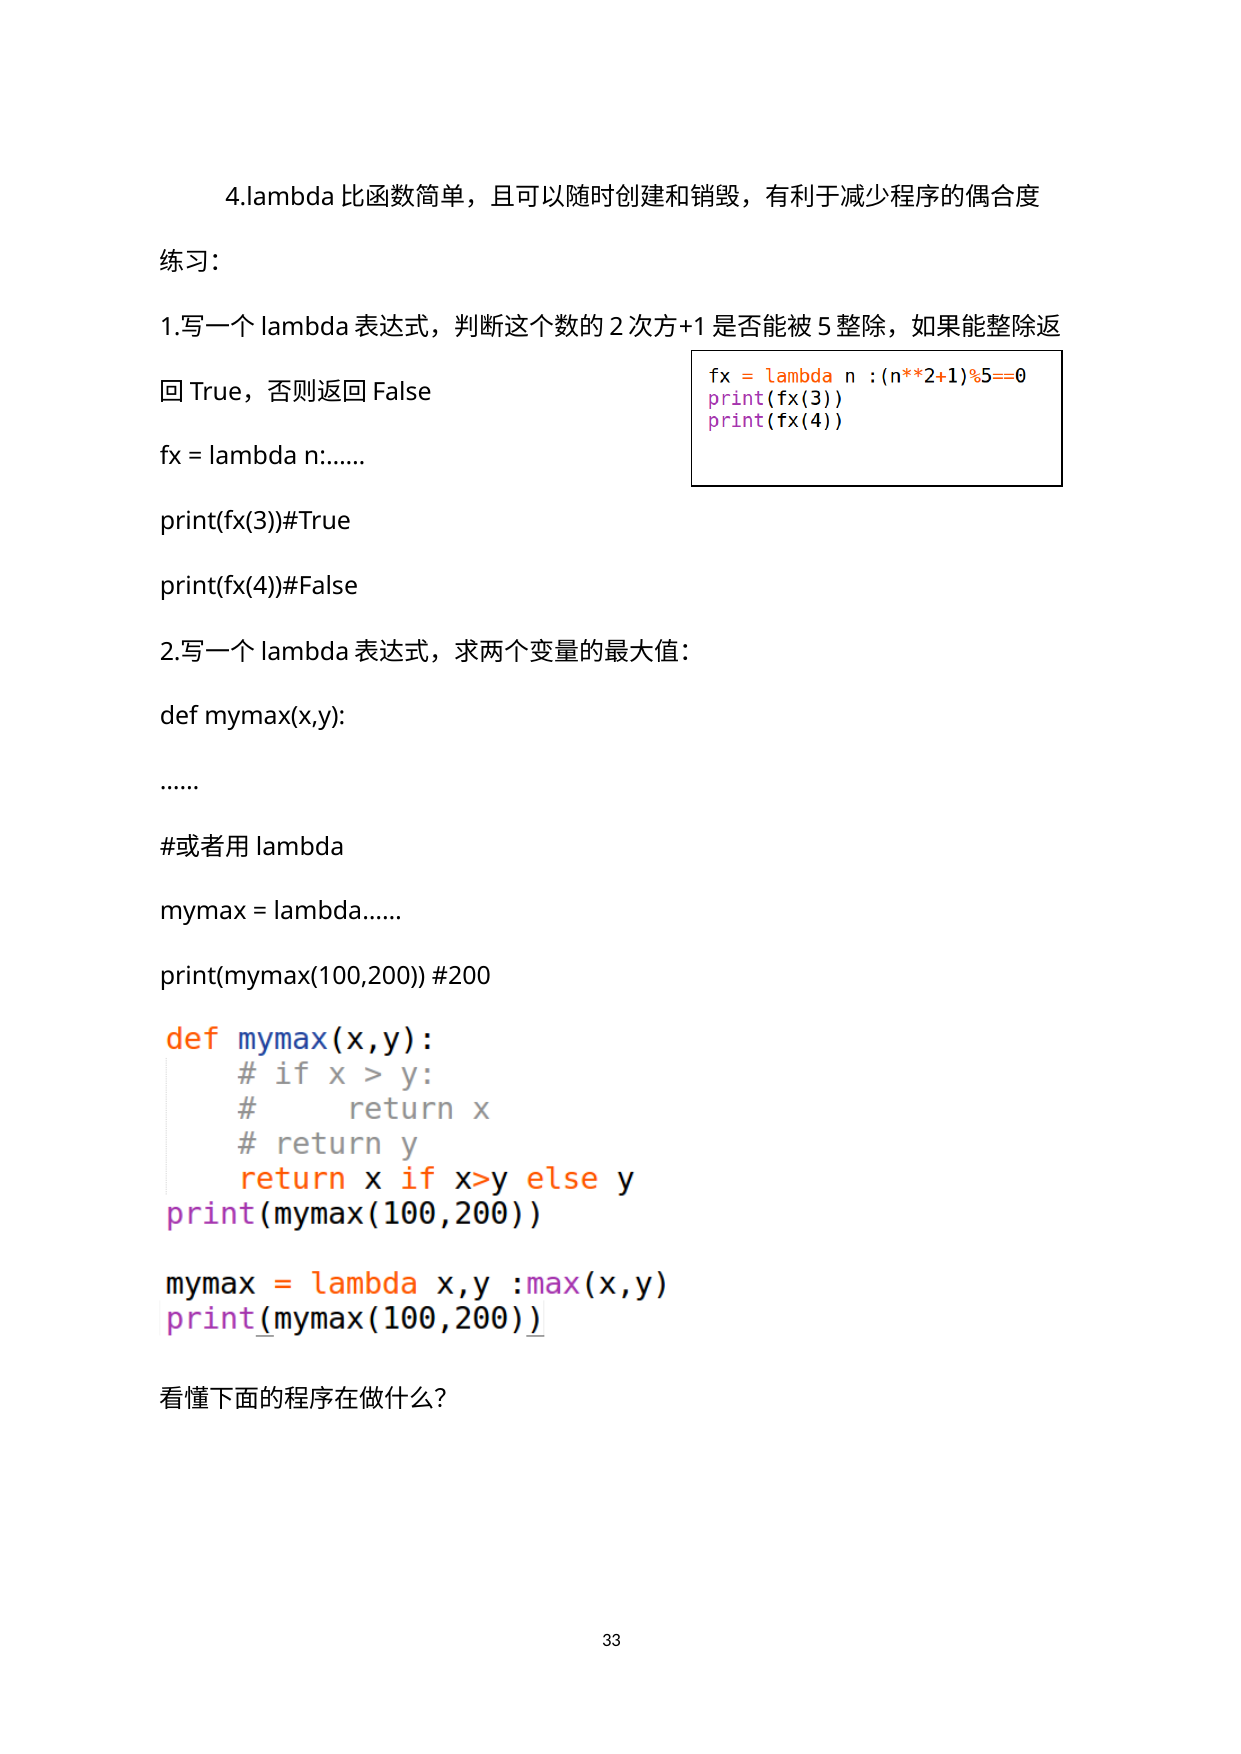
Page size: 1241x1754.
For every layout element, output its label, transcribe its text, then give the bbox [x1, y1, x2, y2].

text print(mymax(100,200)) #200 [159, 942, 1063, 1007]
text mymax = lambda…… [159, 877, 1063, 942]
text 1.写一个lambda表达式，判断这个数的2次方+1是否能被5整除，如果能整除返回True，否则返回False [159, 292, 1063, 422]
text print(fx(4))#False [159, 552, 1063, 617]
text print(fx(3))#True [159, 487, 1063, 552]
picture [706, 357, 1033, 431]
text 4.lambda比函数简单，且可以随时创建和销毁，有利于减少程序的偶合度 [225, 162, 1063, 227]
text #或者用lambda [159, 812, 1063, 877]
text 看懂下面的程序在做什么？ [159, 1364, 1063, 1429]
text 练习： [159, 227, 1063, 292]
text fx = lambda n:…… [159, 422, 691, 487]
text def mymax(x,y): [159, 682, 1063, 747]
picture [159, 1022, 683, 1349]
text …… [159, 747, 1063, 812]
text 2.写一个lambda表达式，求两个变量的最大值： [159, 617, 1063, 682]
